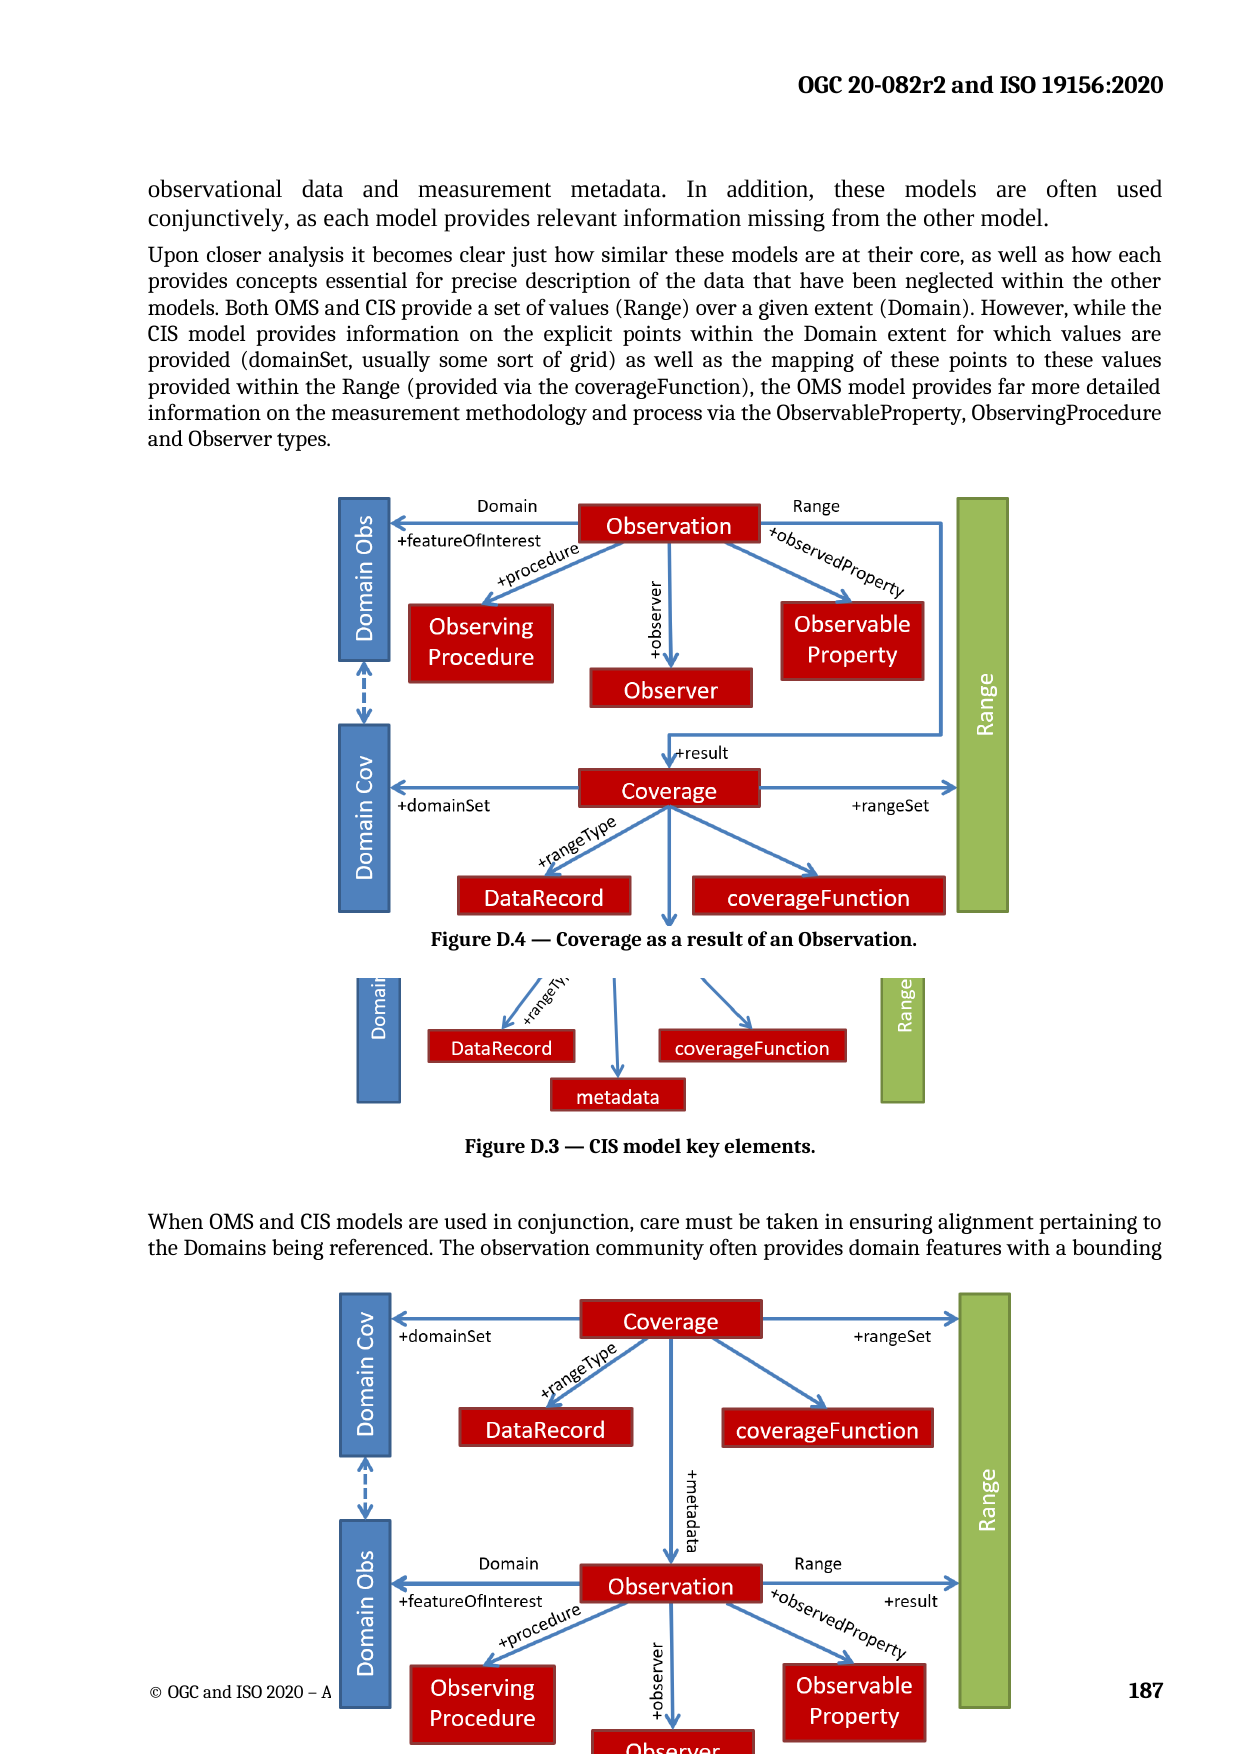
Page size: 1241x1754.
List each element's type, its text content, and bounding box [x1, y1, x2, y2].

text Upon closer analysis it becomes clear just how similar these models are at their core, as well as how each provides concepts essential for precise description of the data that have been neglected within the other models. Both OMS and CIS provide a set of values (Range) over a given extent (Domain). However, while the CIS model provides information on the explicit points within the Domain extent for which values are provided (domainSet, usually some sort of grid) as well as the mapping of these points to these values provided within the Range (provided via the coverageFunction), the OMS model provides far more detailed information on the measurement methodology and process via the ObservableProperty, ObservingProcedure and Observer types. [148, 242, 1163, 453]
picture [331, 977, 1017, 1124]
picture [331, 490, 1017, 926]
picture [331, 1285, 1024, 1754]
